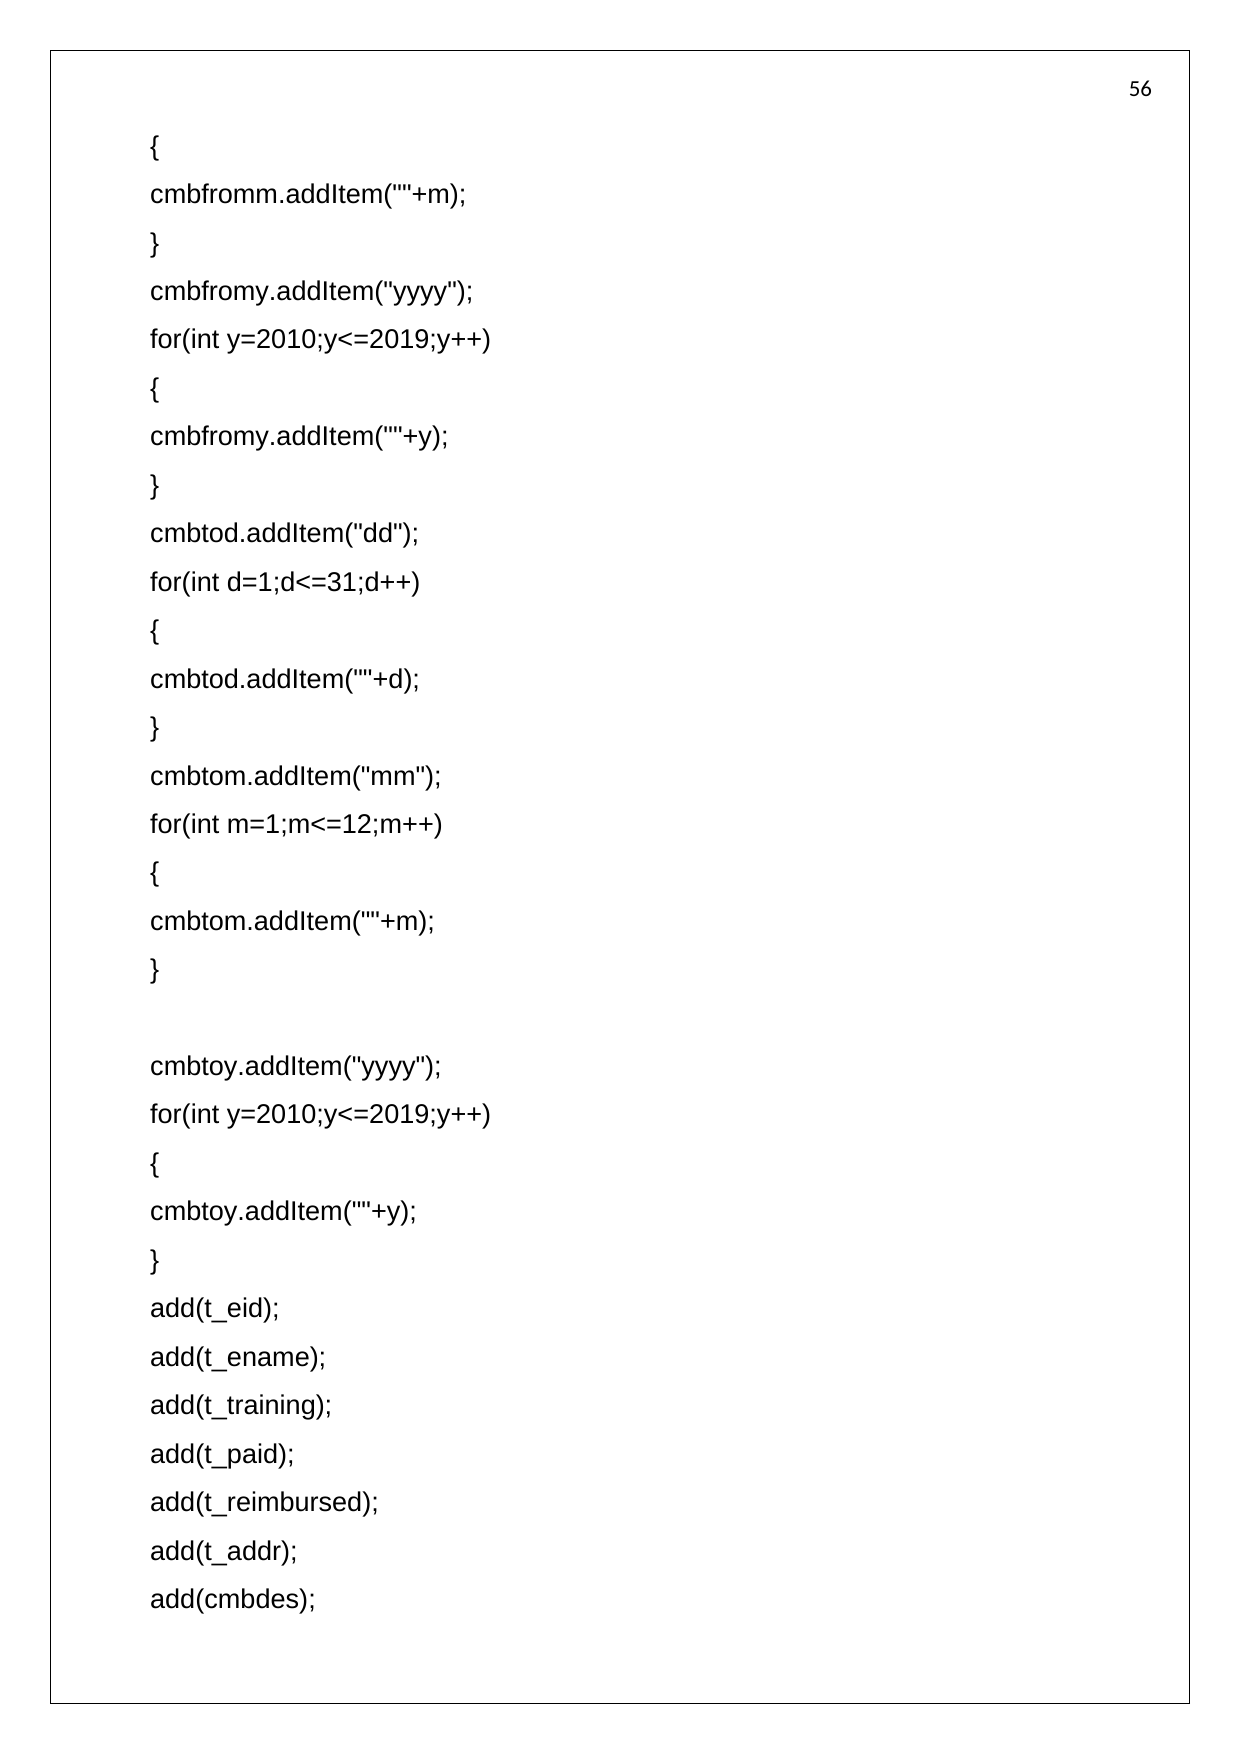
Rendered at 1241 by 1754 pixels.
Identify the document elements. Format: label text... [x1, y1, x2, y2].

text add(cmbdes); [150, 1583, 1152, 1614]
text } [150, 953, 1152, 984]
text { [150, 856, 1152, 888]
text add(t_addr); [150, 1534, 1152, 1566]
text cmbtod.addItem(""+d); [150, 663, 1152, 694]
text add(t_ename); [150, 1341, 1152, 1372]
text for(int y=2010;y<=2019;y++) [150, 1098, 1152, 1130]
text cmbtom.addItem(""+m); [150, 905, 1152, 936]
text cmbtoy.addItem(""+y); [150, 1195, 1152, 1227]
text for(int d=1;d<=31;d++) [150, 566, 1152, 597]
text } [150, 1244, 1152, 1275]
text cmbfromy.addItem("yyyy"); [150, 275, 1152, 306]
text cmbtom.addItem("mm"); [150, 759, 1152, 791]
text for(int m=1;m<=12;m++) [150, 808, 1152, 839]
text } [150, 469, 1152, 500]
text { [150, 372, 1152, 403]
text add(t_reimbursed); [150, 1486, 1152, 1517]
text } [150, 227, 1152, 258]
text cmbtoy.addItem("yyyy"); [150, 1050, 1152, 1081]
text for(int y=2010;y<=2019;y++) [150, 323, 1152, 355]
text add(t_paid); [150, 1438, 1152, 1469]
text { [150, 130, 1152, 161]
text } [150, 711, 1152, 742]
text add(t_training); [150, 1389, 1152, 1420]
text cmbfromy.addItem(""+y); [150, 420, 1152, 452]
text cmbfromm.addItem(""+m); [150, 178, 1152, 209]
text add(t_eid); [150, 1292, 1152, 1323]
text { [150, 1147, 1152, 1178]
text { [150, 614, 1152, 645]
text cmbtod.addItem("dd"); [150, 517, 1152, 548]
